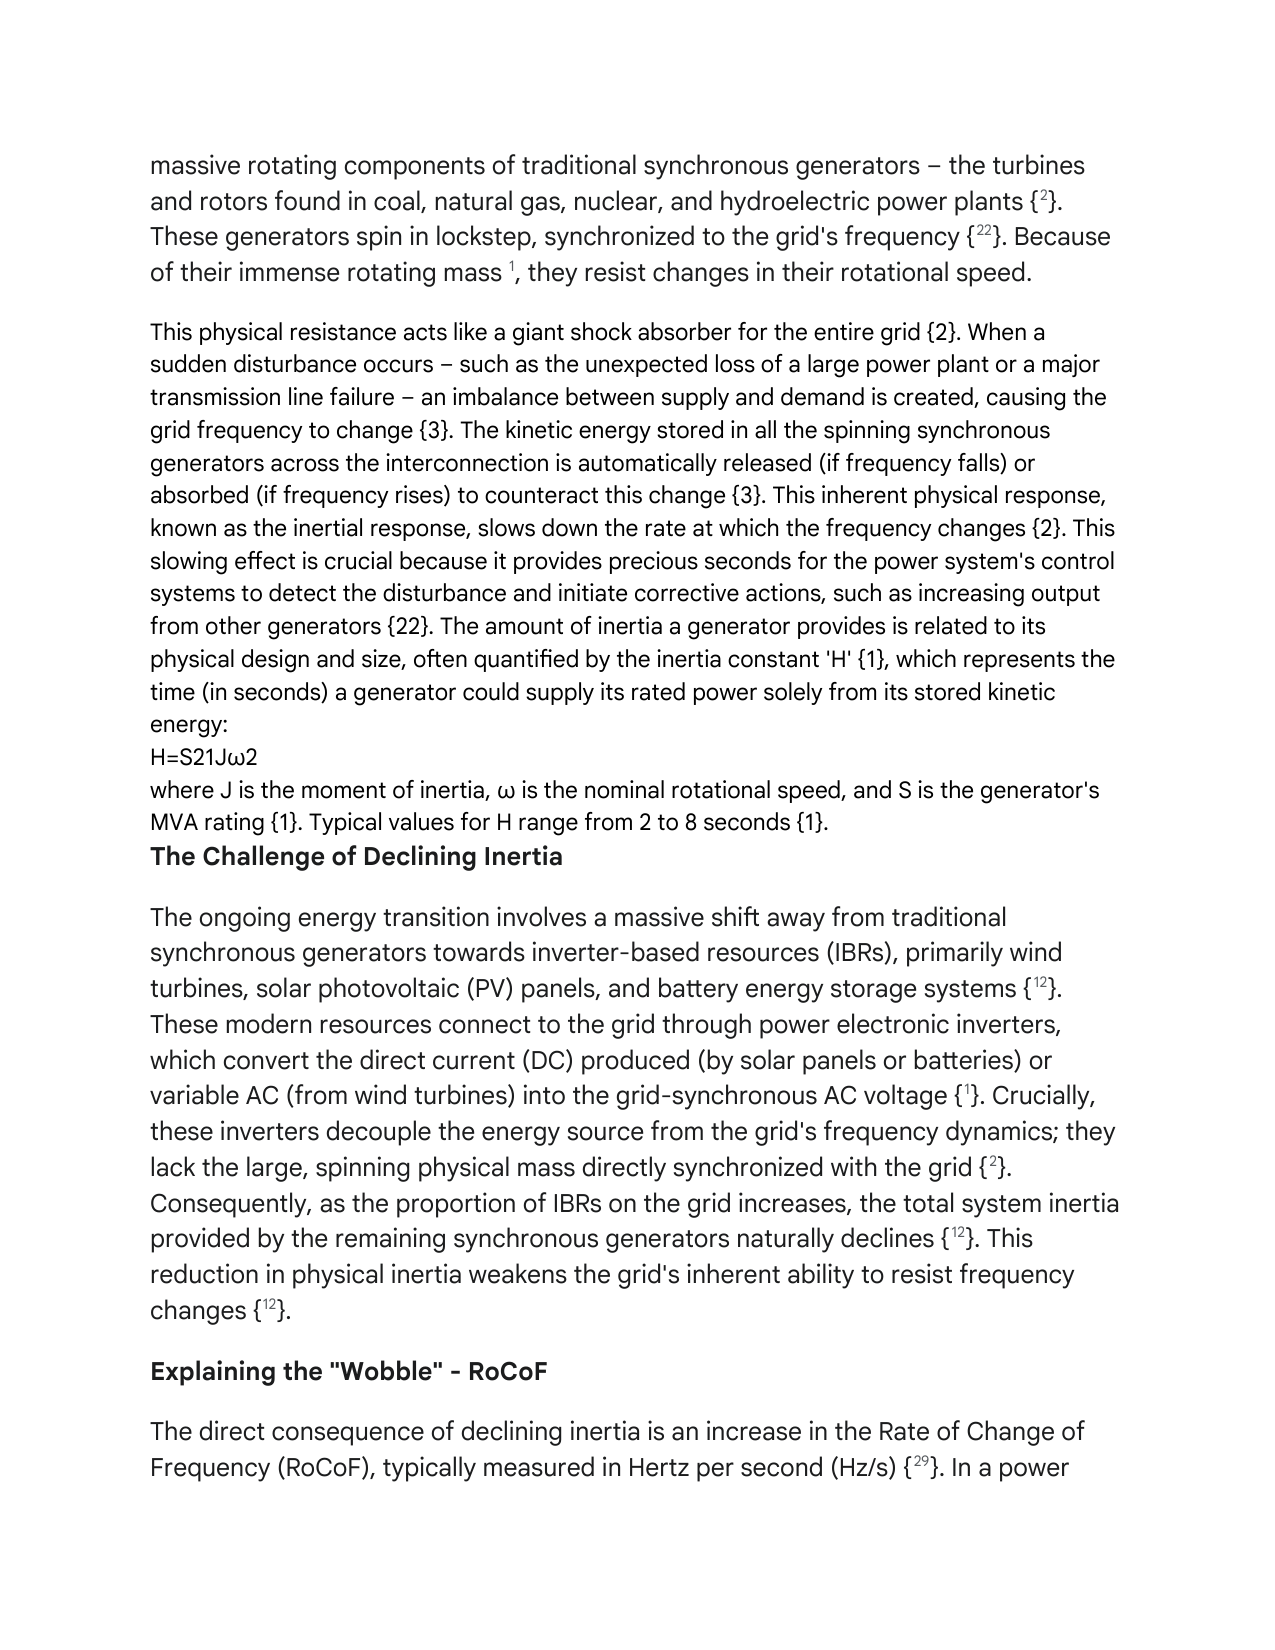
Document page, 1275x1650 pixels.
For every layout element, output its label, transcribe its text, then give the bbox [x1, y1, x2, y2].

text H=S21​Jω2​ [150, 743, 1125, 772]
text The Challenge of Declining Inertia [150, 841, 1125, 873]
text Explaining the "Wobble" - RoCoF [150, 1356, 1125, 1387]
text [150, 1416, 1125, 1483]
text where J is the moment of inertia, ω is the nominal rotational speed, and S is the generator's MVA rating {1}. Typical values for H range from 2 to 8 seconds {1}. [150, 776, 1125, 837]
text The ongoing energy transition involves a massive shift away from traditional synchronous generators towards inverter-based resources (IBRs), primarily wind turbines, solar photovoltaic (PV) panels, and battery energy storage systems {12}. These modern resources connect to the grid through power electronic inverters, which convert the direct current (DC) produced (by solar panels or batteries) or variable AC (from wind turbines) into the grid-synchronous AC voltage {1}. Crucially, these inverters decouple the energy source from the grid's frequency dynamics; they lack the large, spinning physical mass directly synchronized with the grid {2}. Consequently, as the proportion of IBRs on the grid increases, the total system inertia provided by the remaining synchronous generators naturally declines {12}. This reduction in physical inertia weakens the grid's inherent ability to resist frequency changes {12}. [150, 902, 1125, 1326]
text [150, 150, 1125, 288]
text This physical resistance acts like a giant shock absorber for the entire grid {2}. When a sudden disturbance occurs – such as the unexpected loss of a large power plant or a major transmission line failure – an imbalance between supply and demand is created, causing the grid frequency to change {3}. The kinetic energy stored in all the spinning synchronous generators across the interconnection is automatically released (if frequency falls) or absorbed (if frequency rises) to counteract this change {3}. This inherent physical response, known as the inertial response, slows down the rate at which the frequency changes {2}. This slowing effect is crucial because it provides precious seconds for the power system's control systems to detect the disturbance and initiate corrective actions, such as increasing output from other generators {22}. The amount of inertia a generator provides is related to its physical design and size, often quantified by the inertia constant 'H' {1}, which represents the time (in seconds) a generator could supply its rated power solely from its stored kinetic energy: [150, 318, 1125, 739]
